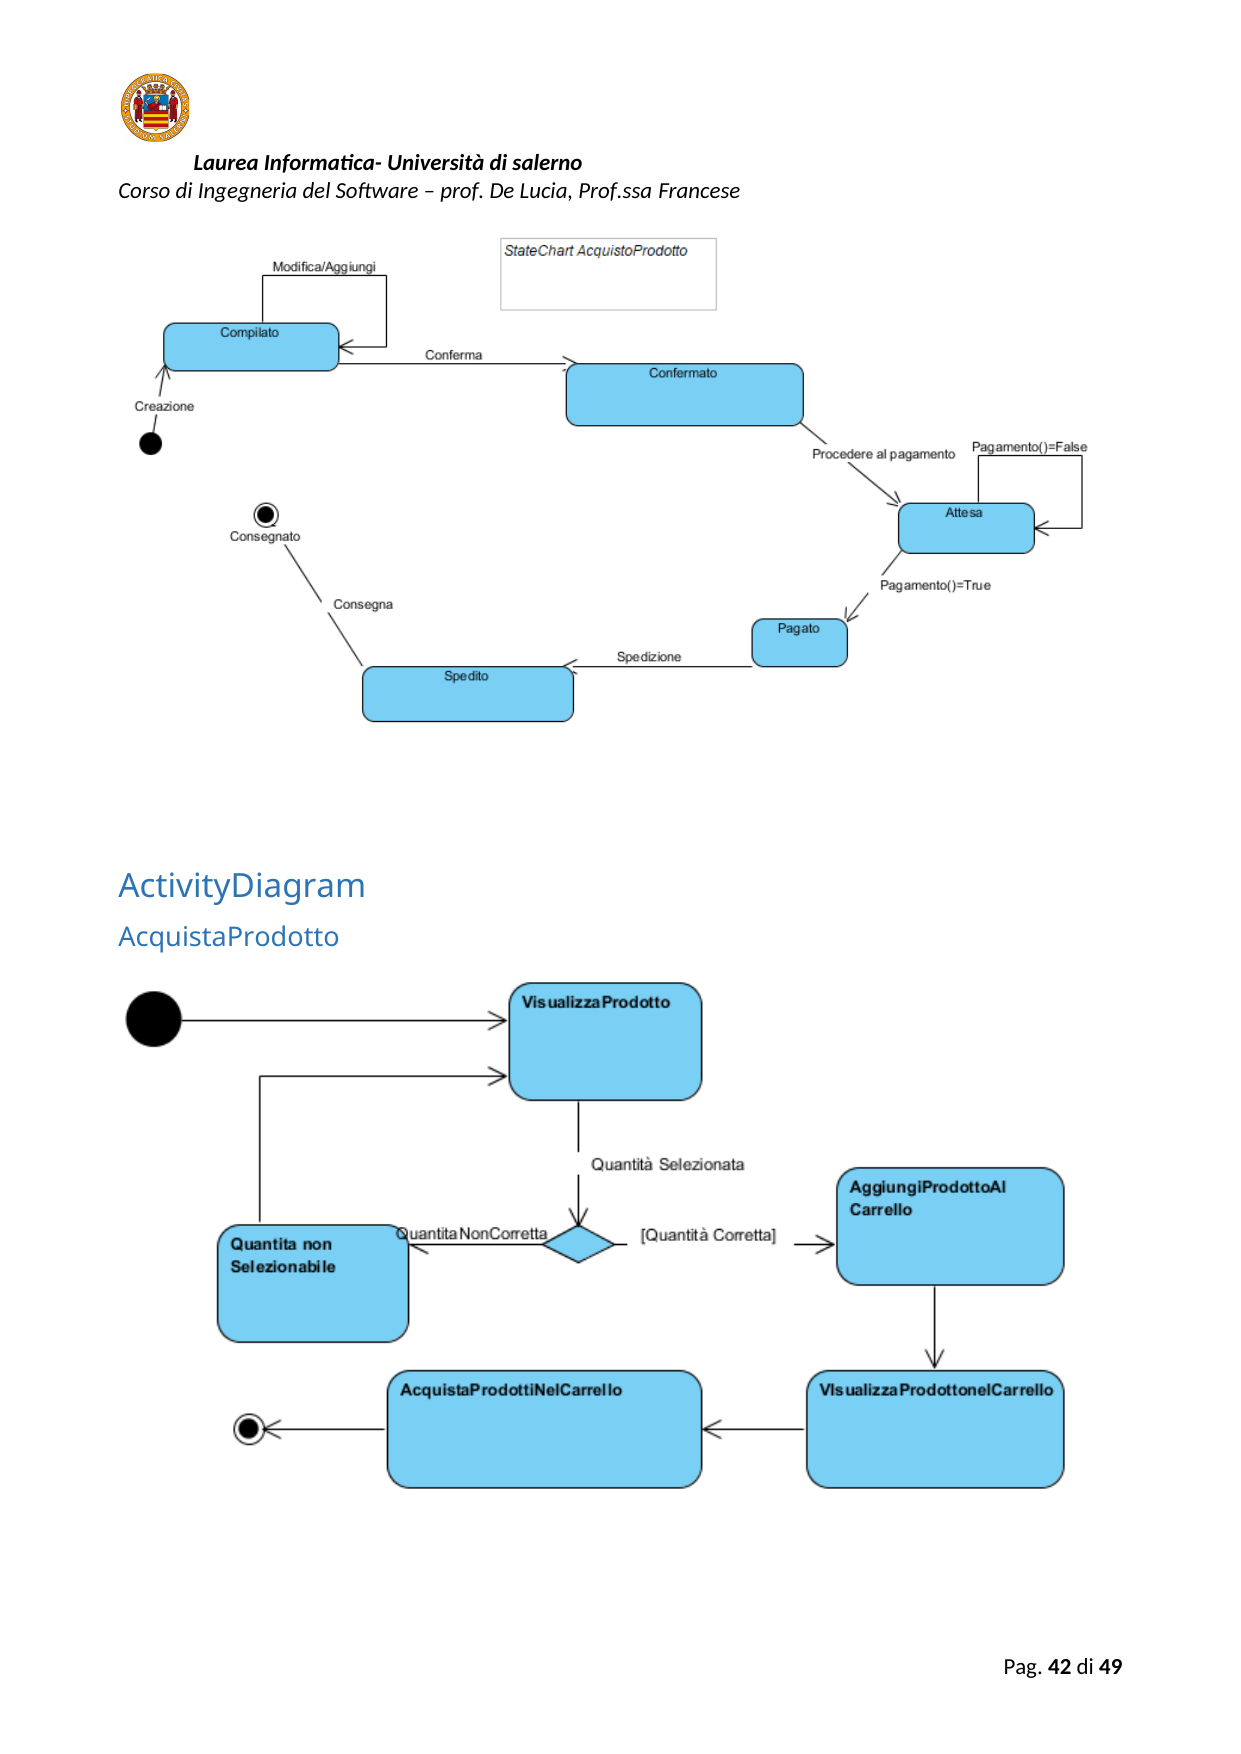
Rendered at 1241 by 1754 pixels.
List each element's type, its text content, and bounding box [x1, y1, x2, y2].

picture [118, 960, 1122, 1531]
picture [118, 232, 1122, 727]
subtitle AcquistaProdotto [118, 918, 1122, 955]
subtitle ActivityDiagram [118, 862, 1122, 907]
picture [121, 73, 190, 142]
